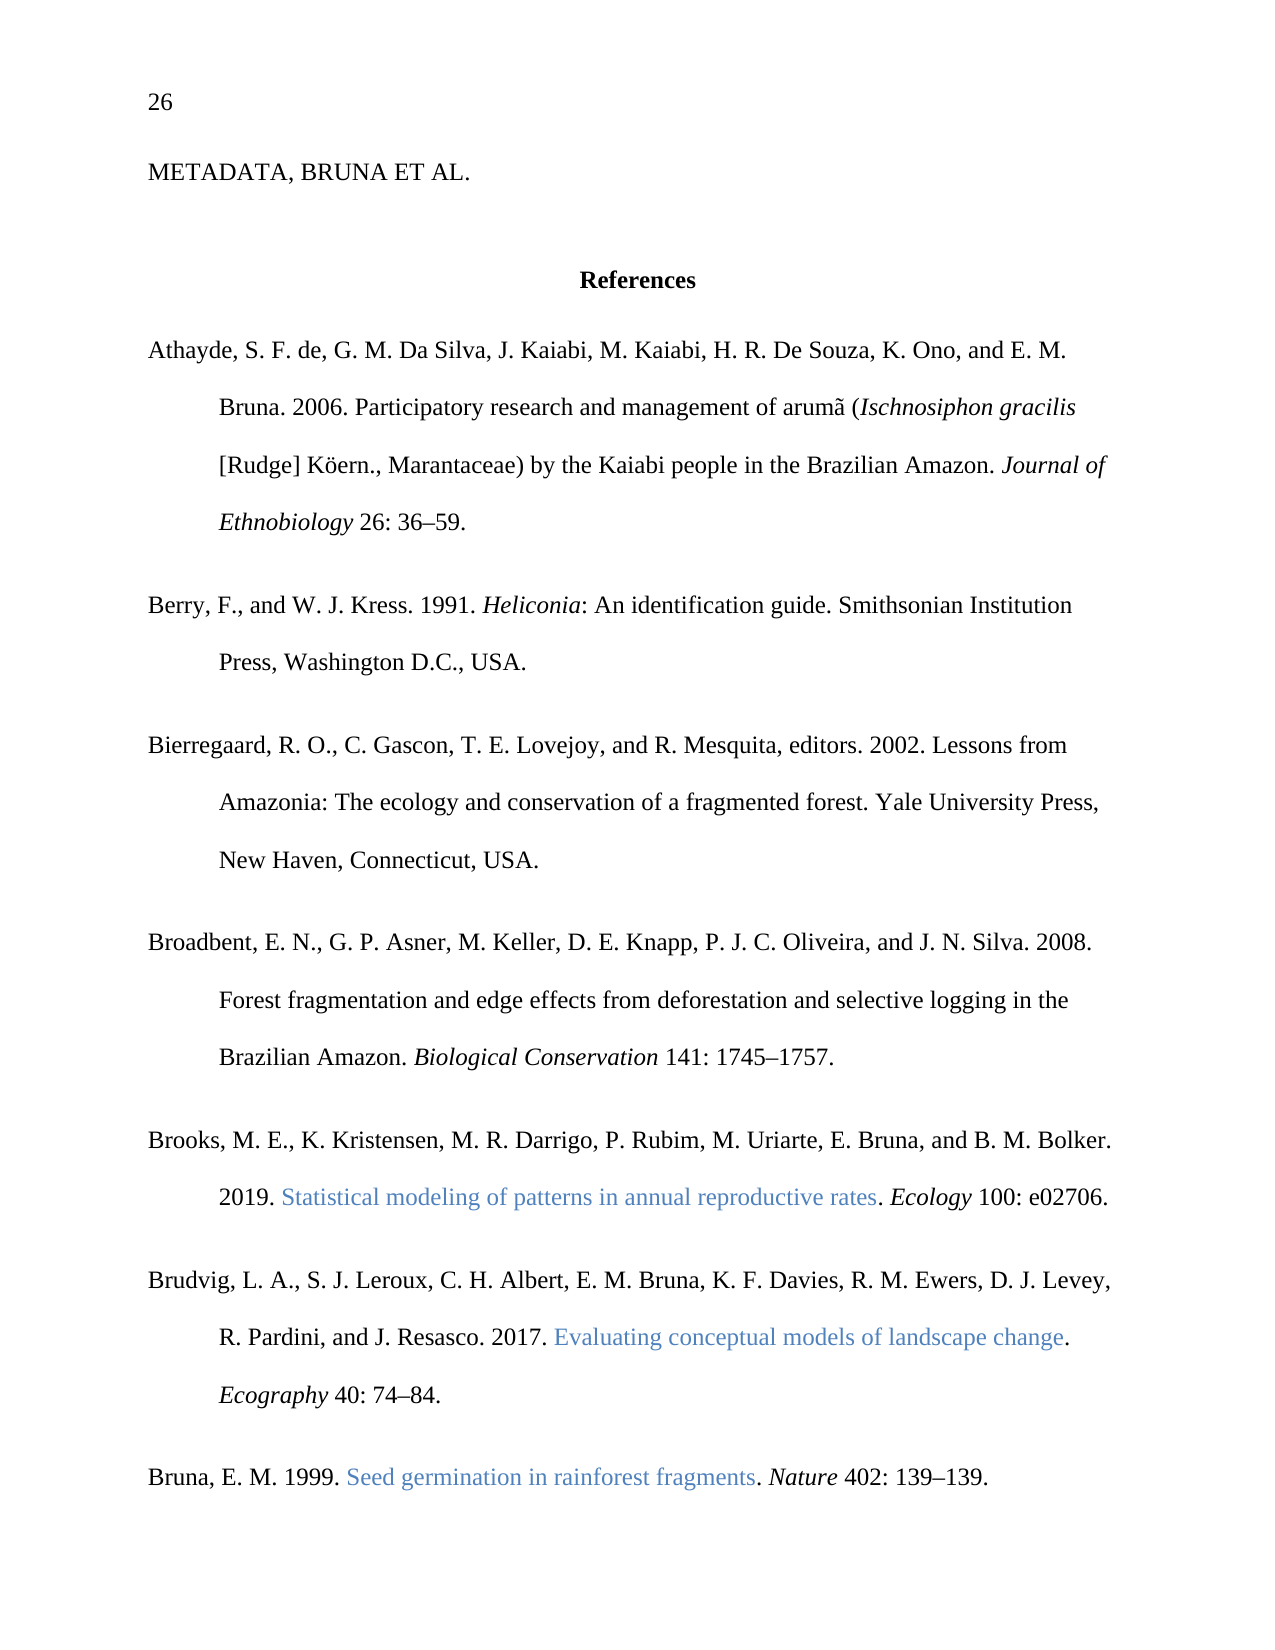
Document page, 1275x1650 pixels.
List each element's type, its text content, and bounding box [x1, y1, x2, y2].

text Athayde, S. F. de, G. M. Da Silva, J. Kaiabi, M. Kaiabi, H. R. De Souza, K. Ono, and E. M. Bruna. 2006. Participatory research and management of arumã (Ischnosiphon gracilis [Rudge] Köern., Marantaceae) by the Kaiabi people in the Brazilian Amazon. Journal of Ethnobiology 26: 36–59. [148, 335, 1127, 536]
text Berry, F., and W. J. Kress. 1991. Heliconia: An identification guide. Smithsonian Institution Press, Washington D.C., USA. [148, 590, 1127, 676]
text Brooks, M. E., K. Kristensen, M. R. Darrigo, P. Rubim, M. Uriarte, E. Bruna, and B. M. Bolker. 2019. Statistical modeling of patterns in annual reproductive rates. Ecology 100: e02706. [148, 1125, 1127, 1211]
text Bruna, E. M. 1999. Seed germination in rainforest fragments. Nature 402: 139–139. [148, 1462, 1127, 1491]
text Brudvig, L. A., S. J. Leroux, C. H. Albert, E. M. Bruna, K. F. Davies, R. M. Ewers, D. J. Levey, R. Pardini, and J. Resasco. 2017. Evaluating conceptual models of landscape change. Ecography 40: 74–84. [148, 1265, 1127, 1409]
text Bierregaard, R. O., C. Gascon, T. E. Lovejoy, and R. Mesquita, editors. 2002. Lessons from Amazonia: The ecology and conservation of a fragmented forest. Yale University Press, New Haven, Connecticut, USA. [148, 730, 1127, 874]
subtitle References [148, 265, 1127, 294]
text Broadbent, E. N., G. P. Asner, M. Keller, D. E. Knapp, P. J. C. Oliveira, and J. N. Silva. 2008. Forest fragmentation and edge effects from deforestation and selective logging in the Brazilian Amazon. Biological Conservation 141: 1745–1757. [148, 927, 1127, 1071]
